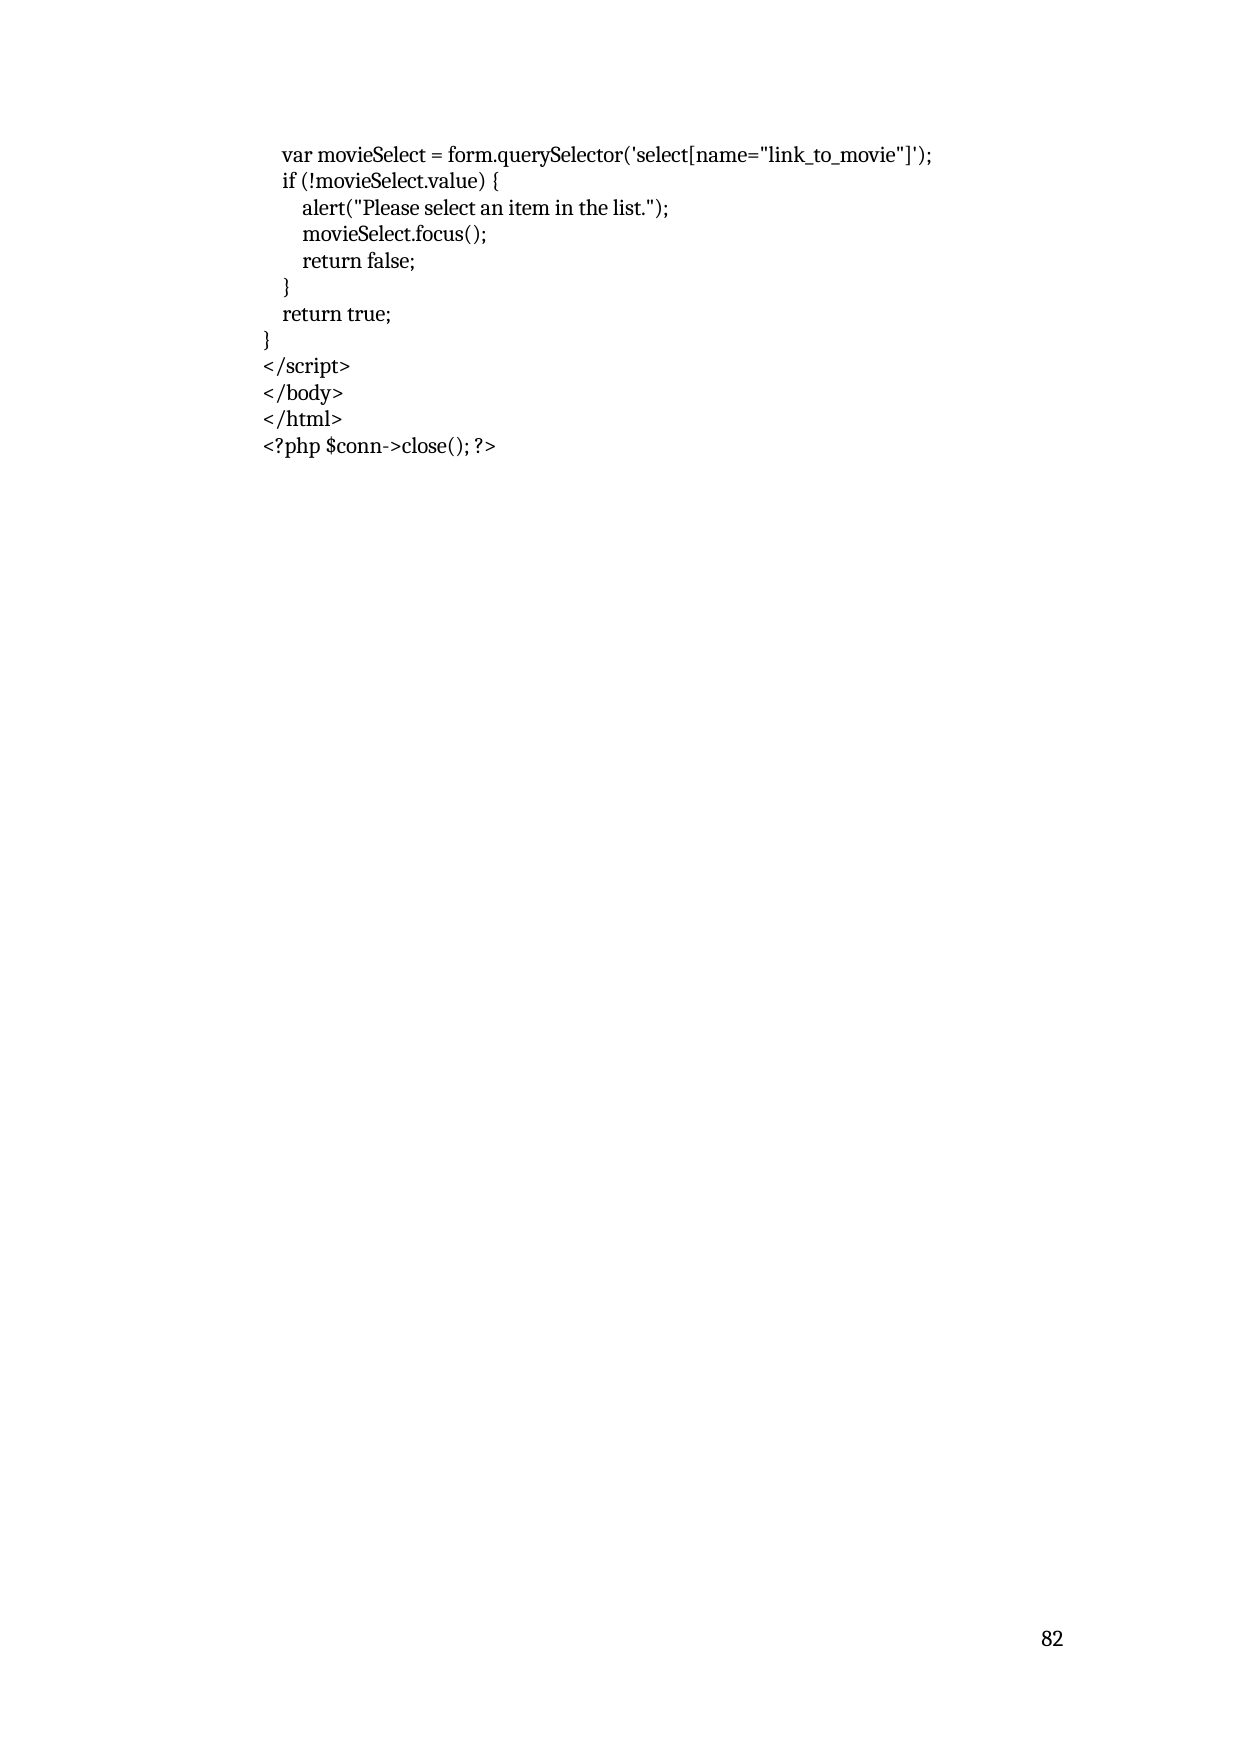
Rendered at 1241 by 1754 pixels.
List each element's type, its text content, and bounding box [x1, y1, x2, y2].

text <?php $conn->close(); ?> [262, 433, 1063, 459]
text </script> [262, 353, 1063, 380]
text alert("Please select an item in the list."); [262, 194, 1063, 221]
text if (!movieSelect.value) { [262, 168, 1063, 194]
text } [262, 327, 1063, 353]
text </html> [262, 406, 1063, 433]
text </body> [262, 380, 1063, 406]
text return false; [262, 247, 1063, 274]
text movieSelect.focus(); [262, 221, 1063, 247]
text } [262, 274, 1063, 300]
text return true; [262, 300, 1063, 327]
text var movieSelect = form.querySelector('select[name="link_to_movie"]'); [262, 142, 1063, 168]
